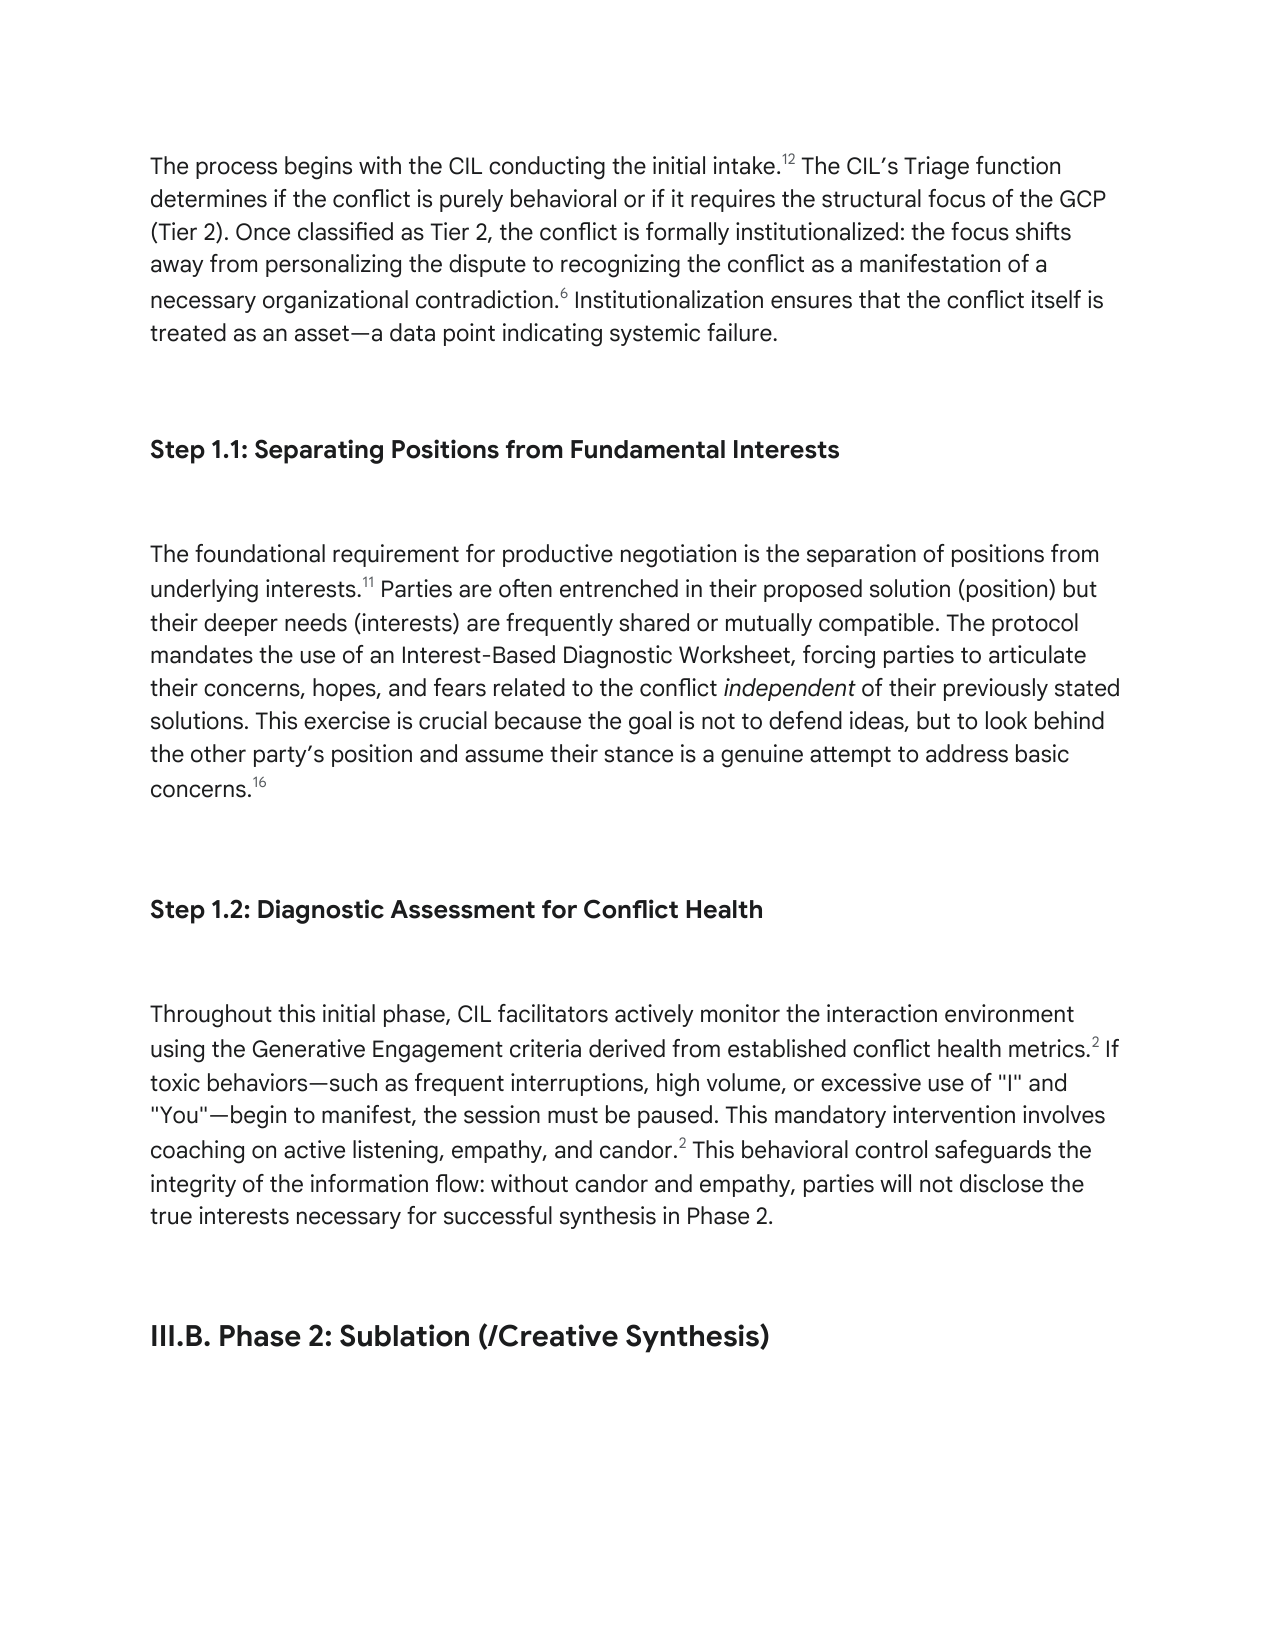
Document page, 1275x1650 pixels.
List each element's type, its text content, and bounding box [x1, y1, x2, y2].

text Throughout this initial phase, CIL facilitators actively monitor the interaction environment using the Generative Engagement criteria derived from established conflict health metrics.2 If toxic behaviors—such as frequent interruptions, high volume, or excessive use of "I" and "You"—begin to manifest, the session must be paused. This mandatory intervention involves coaching on active listening, empathy, and candor.2 This behavioral control safeguards the integrity of the information flow: without candor and empathy, parties will not disclose the true interests necessary for successful synthesis in Phase 2. [150, 1000, 1125, 1231]
text The process begins with the CIL conducting the initial intake.12 The CIL’s Triage function determines if the conflict is purely behavioral or if it requires the structural focus of the GCP (Tier 2). Once classified as Tier 2, the conflict is formally institutionalized: the focus shifts away from personalizing the dispute to recognizing the conflict as a manifestation of a necessary organizational contradiction.6 Institutionalization ensures that the conflict itself is treated as an asset—a data point indicating systemic failure. [150, 150, 1125, 348]
subtitle Step 1.2: Diagnostic Assessment for Conflict Health [150, 894, 1125, 926]
subtitle III.B. Phase 2: Sublation (/Creative Synthesis) [150, 1318, 1125, 1354]
subtitle Step 1.1: Separating Positions from Fundamental Interests [150, 434, 1125, 466]
text The foundational requirement for productive negotiation is the separation of positions from underlying interests.11 Parties are often entrenched in their proposed solution (position) but their deeper needs (interests) are frequently shared or mutually compatible. The protocol mandates the use of an Interest-Based Diagnostic Worksheet, forcing parties to articulate their concerns, hopes, and fears related to the conflict independent of their previously stated solutions. This exercise is crucial because the goal is not to defend ideas, but to look behind the other party’s position and assume their stance is a genuine attempt to address basic concerns.16 [150, 541, 1125, 804]
